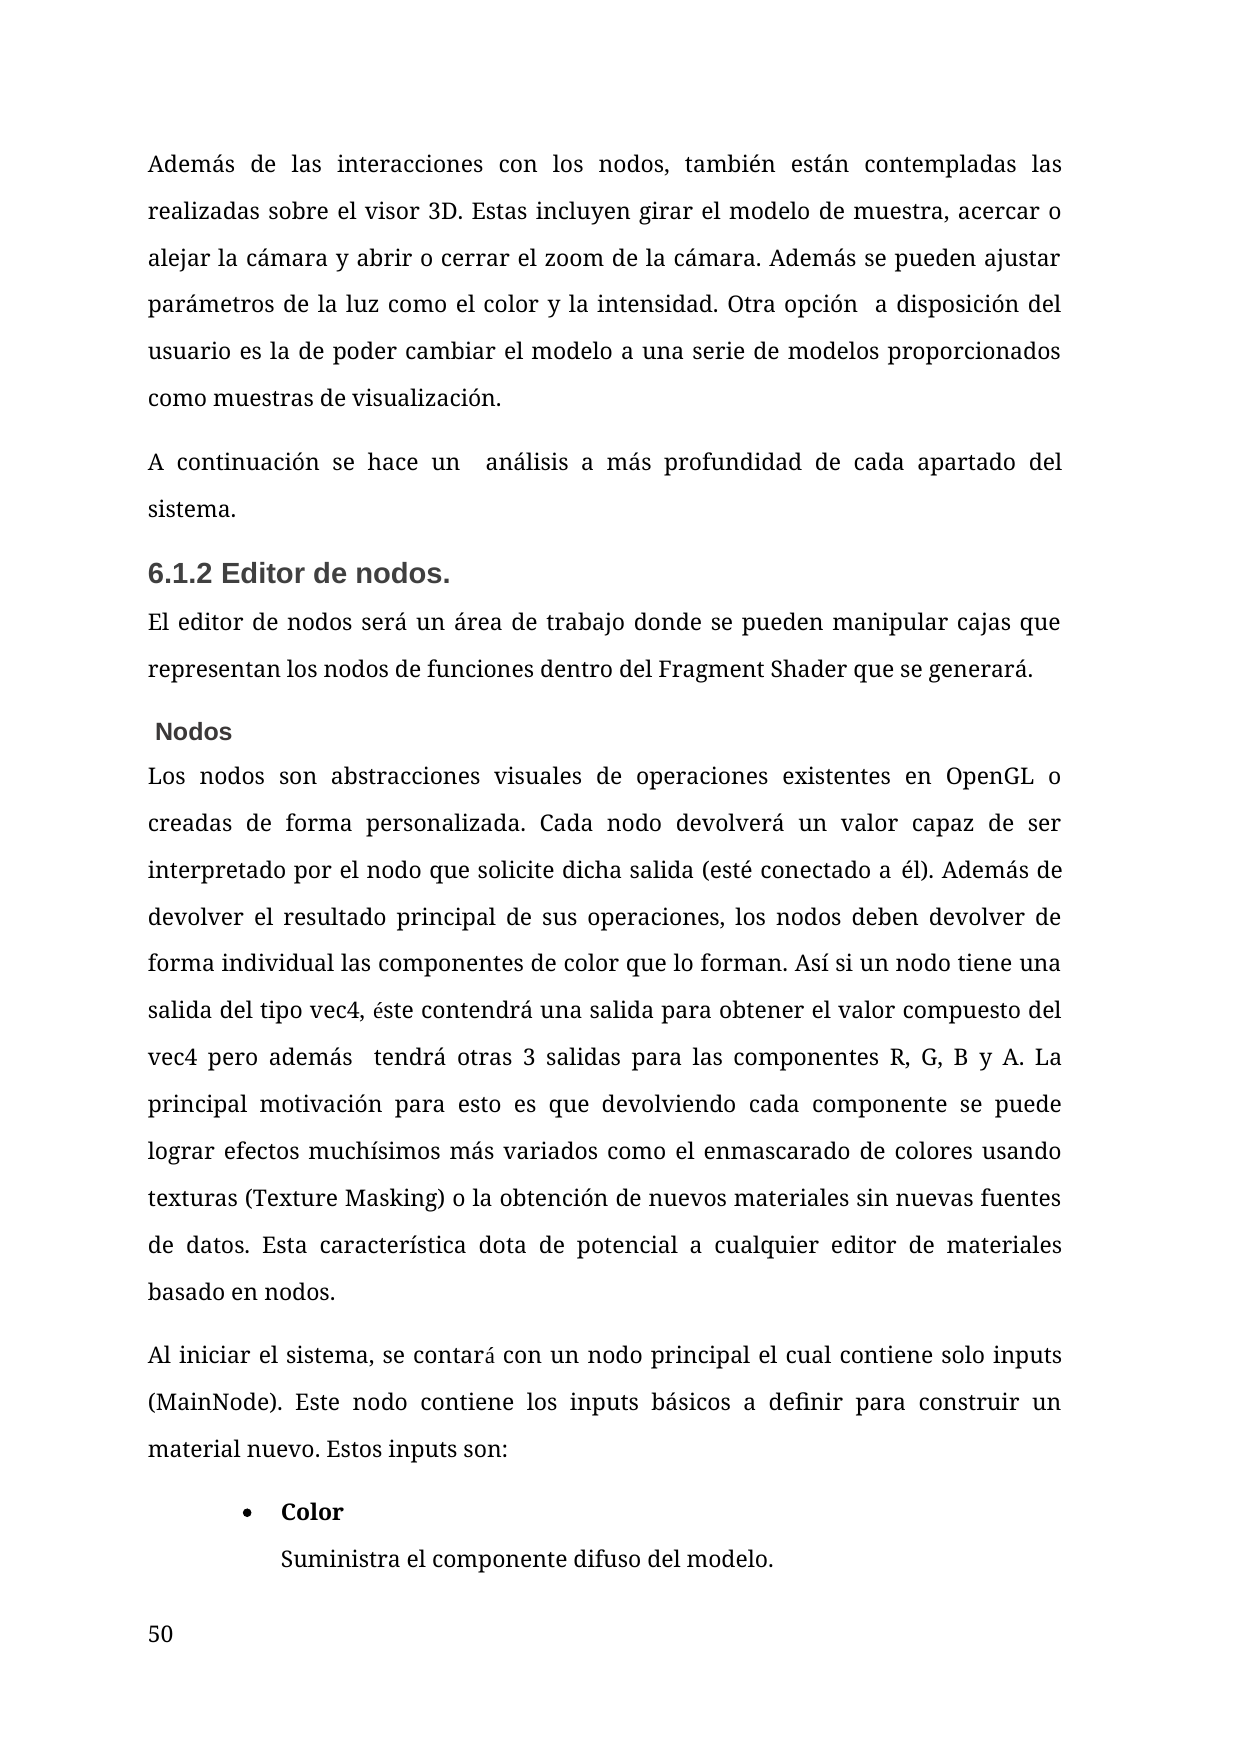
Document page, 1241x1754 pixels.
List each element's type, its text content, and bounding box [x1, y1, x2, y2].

list Color [243, 1496, 1063, 1528]
subtitle Nodos [148, 717, 1063, 746]
text Al iniciar el sistema, se contará con un nodo principal el cual contiene solo inputs (MainNode). Este nodo contiene los inputs básicos a definir para construir un material nuevo. Estos inputs son: [148, 1339, 1063, 1464]
text Los nodos son abstracciones visuales de operaciones existentes en OpenGL o creadas de forma personalizada. Cada nodo devolverá un valor capaz de ser interpretado por el nodo que solicite dicha salida (esté conectado a él). Además de devolver el resultado principal de sus operaciones, los nodos deben devolver de forma individual las componentes de color que lo forman. Así si un nodo tiene una salida del tipo vec4, éste contendrá una salida para obtener el valor compuesto del vec4 pero además tendrá otras 3 salidas para las componentes R, G, B y A. La principal motivación para esto es que devolviendo cada componente se puede lograr efectos muchísimos más variados como el enmascarado de colores usando texturas (Texture Masking) o la obtención de nuevos materiales sin nuevas fuentes de datos. Esta característica dota de potencial a cualquier editor de materiales basado en nodos. [148, 760, 1063, 1307]
text Además de las interacciones con los nodos, también están contempladas las realizadas sobre el visor 3D. Estas incluyen girar el modelo de muestra, acercar o alejar la cámara y abrir o cerrar el zoom de la cámara. Además se pueden ajustar parámetros de la luz como el color y la intensidad. Otra opción a disposición del usuario es la de poder cambiar el modelo a una serie de modelos proporcionados como muestras de visualización. [148, 148, 1063, 413]
text El editor de nodos será un área de trabajo donde se pueden manipular cajas que representan los nodos de funciones dentro del Fragment Shader que se generará. [148, 606, 1063, 684]
list Suministra el componente difuso del modelo. [281, 1543, 1063, 1574]
text A continuación se hace un análisis a más profundidad de cada apartado del sistema. [148, 446, 1063, 524]
subtitle Editor de nodos. [148, 556, 1063, 589]
